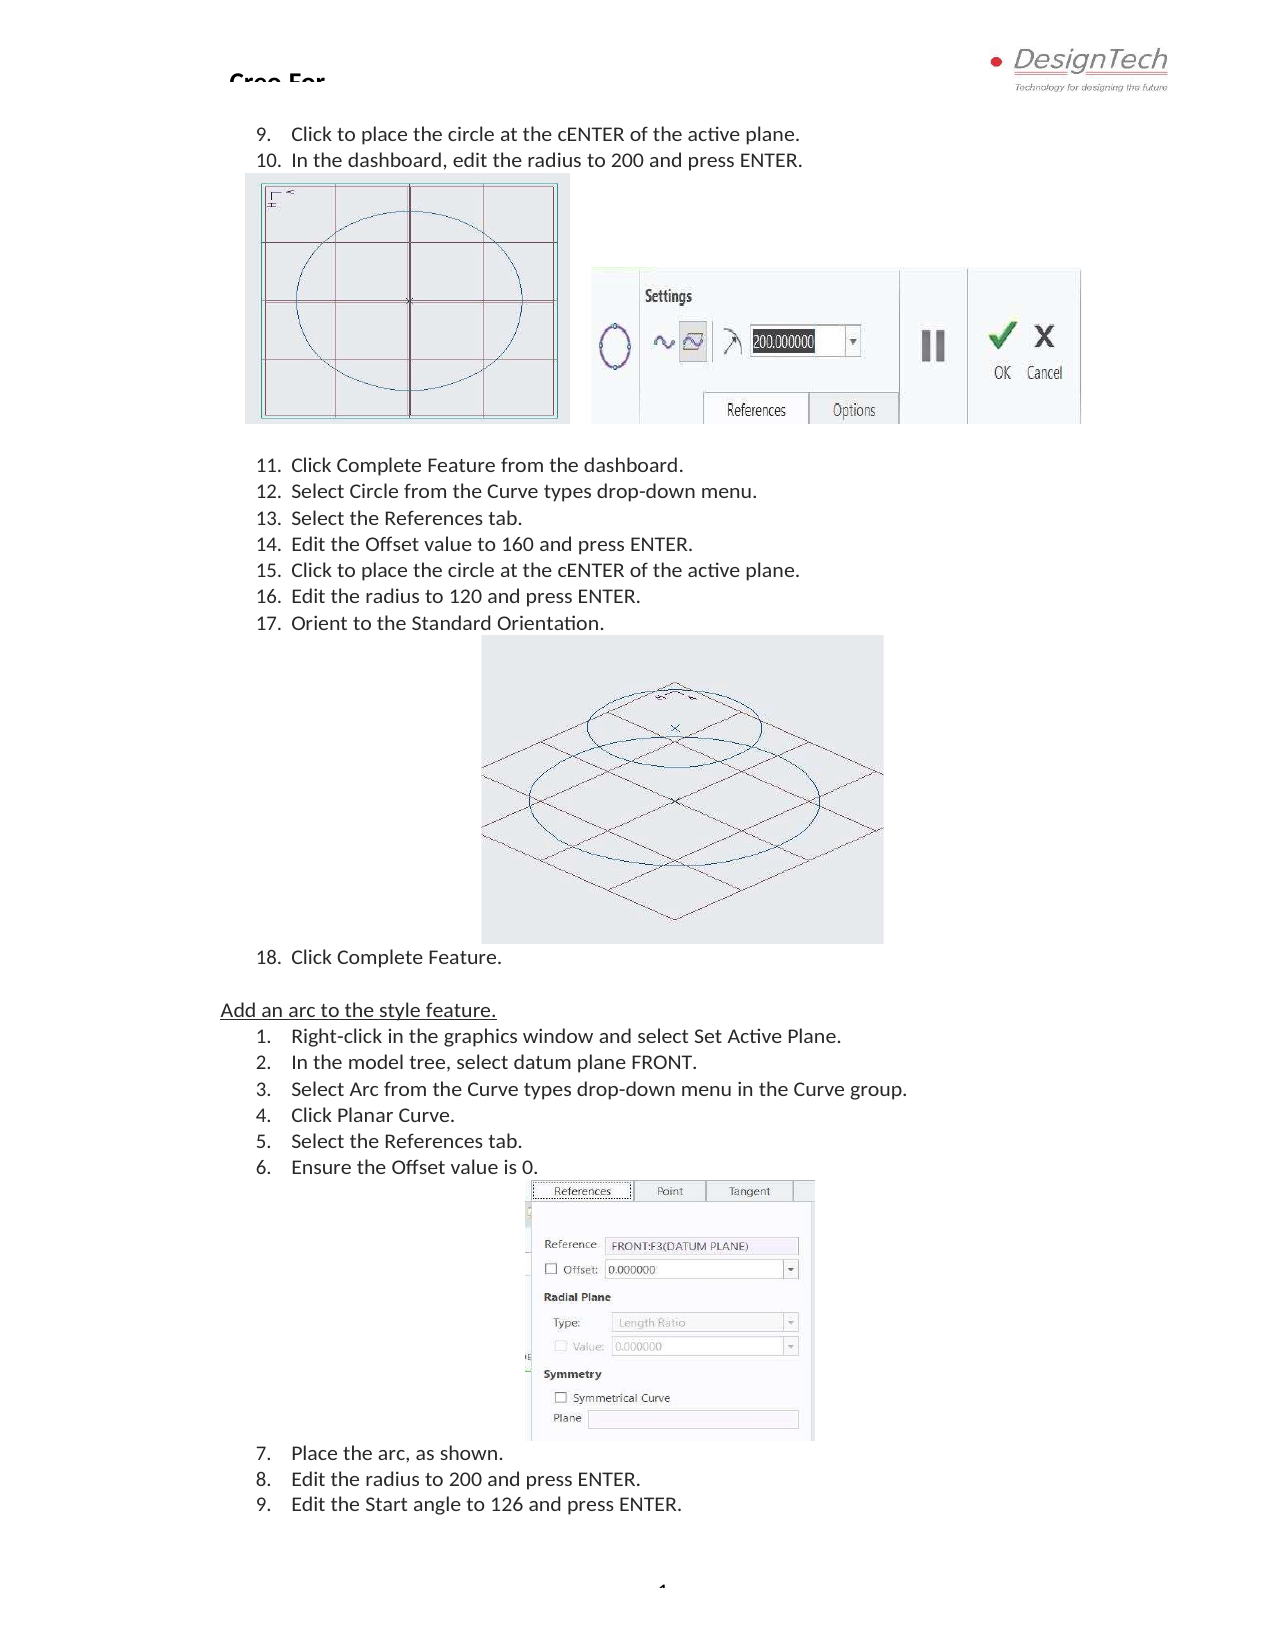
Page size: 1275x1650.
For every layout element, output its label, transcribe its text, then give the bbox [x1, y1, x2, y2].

list Select Circle from the Curve types drop-down menu. [256, 479, 1231, 504]
list Ensure the Offset value is 0. [256, 1154, 1231, 1180]
list In the dashboard, edit the radius to 200 and press ENTER. [256, 148, 1231, 173]
text Add an arc to the style feature. [220, 997, 1231, 1022]
list Edit the Offset value to 160 and press ENTER. [256, 531, 1231, 557]
list Select the References tab. [256, 1128, 1231, 1153]
list Edit the radius to 120 and press ENTER. [256, 583, 1231, 609]
picture [525, 1180, 815, 1441]
list Edit the radius to 200 and press ENTER. [256, 1466, 1231, 1491]
list Select Arc from the Curve types drop-down menu in the Curve group. [256, 1076, 1231, 1101]
list Click Complete Feature. [256, 944, 1231, 969]
list Select the References tab. [256, 505, 1231, 531]
list Edit the Start angle to 126 and press ENTER. [256, 1492, 1231, 1517]
list Orient to the Standard Orientation. [256, 610, 1231, 635]
picture [481, 635, 884, 944]
list Right-click in the graphics window and select Set Active Plane. [256, 1023, 1231, 1048]
list Click to place the circle at the cENTER of the active plane. [256, 558, 1231, 583]
picture [245, 173, 571, 424]
list Place the arc, as shown. [256, 1441, 1231, 1466]
list Click Planar Curve. [256, 1102, 1231, 1127]
list In the model tree, select datum plane FRONT. [256, 1049, 1231, 1075]
picture [990, 47, 1168, 92]
list Click Complete Feature from the dashboard. [256, 452, 1231, 478]
list Click to place the circle at the cENTER of the active plane. [256, 121, 1231, 147]
picture [591, 267, 1082, 424]
